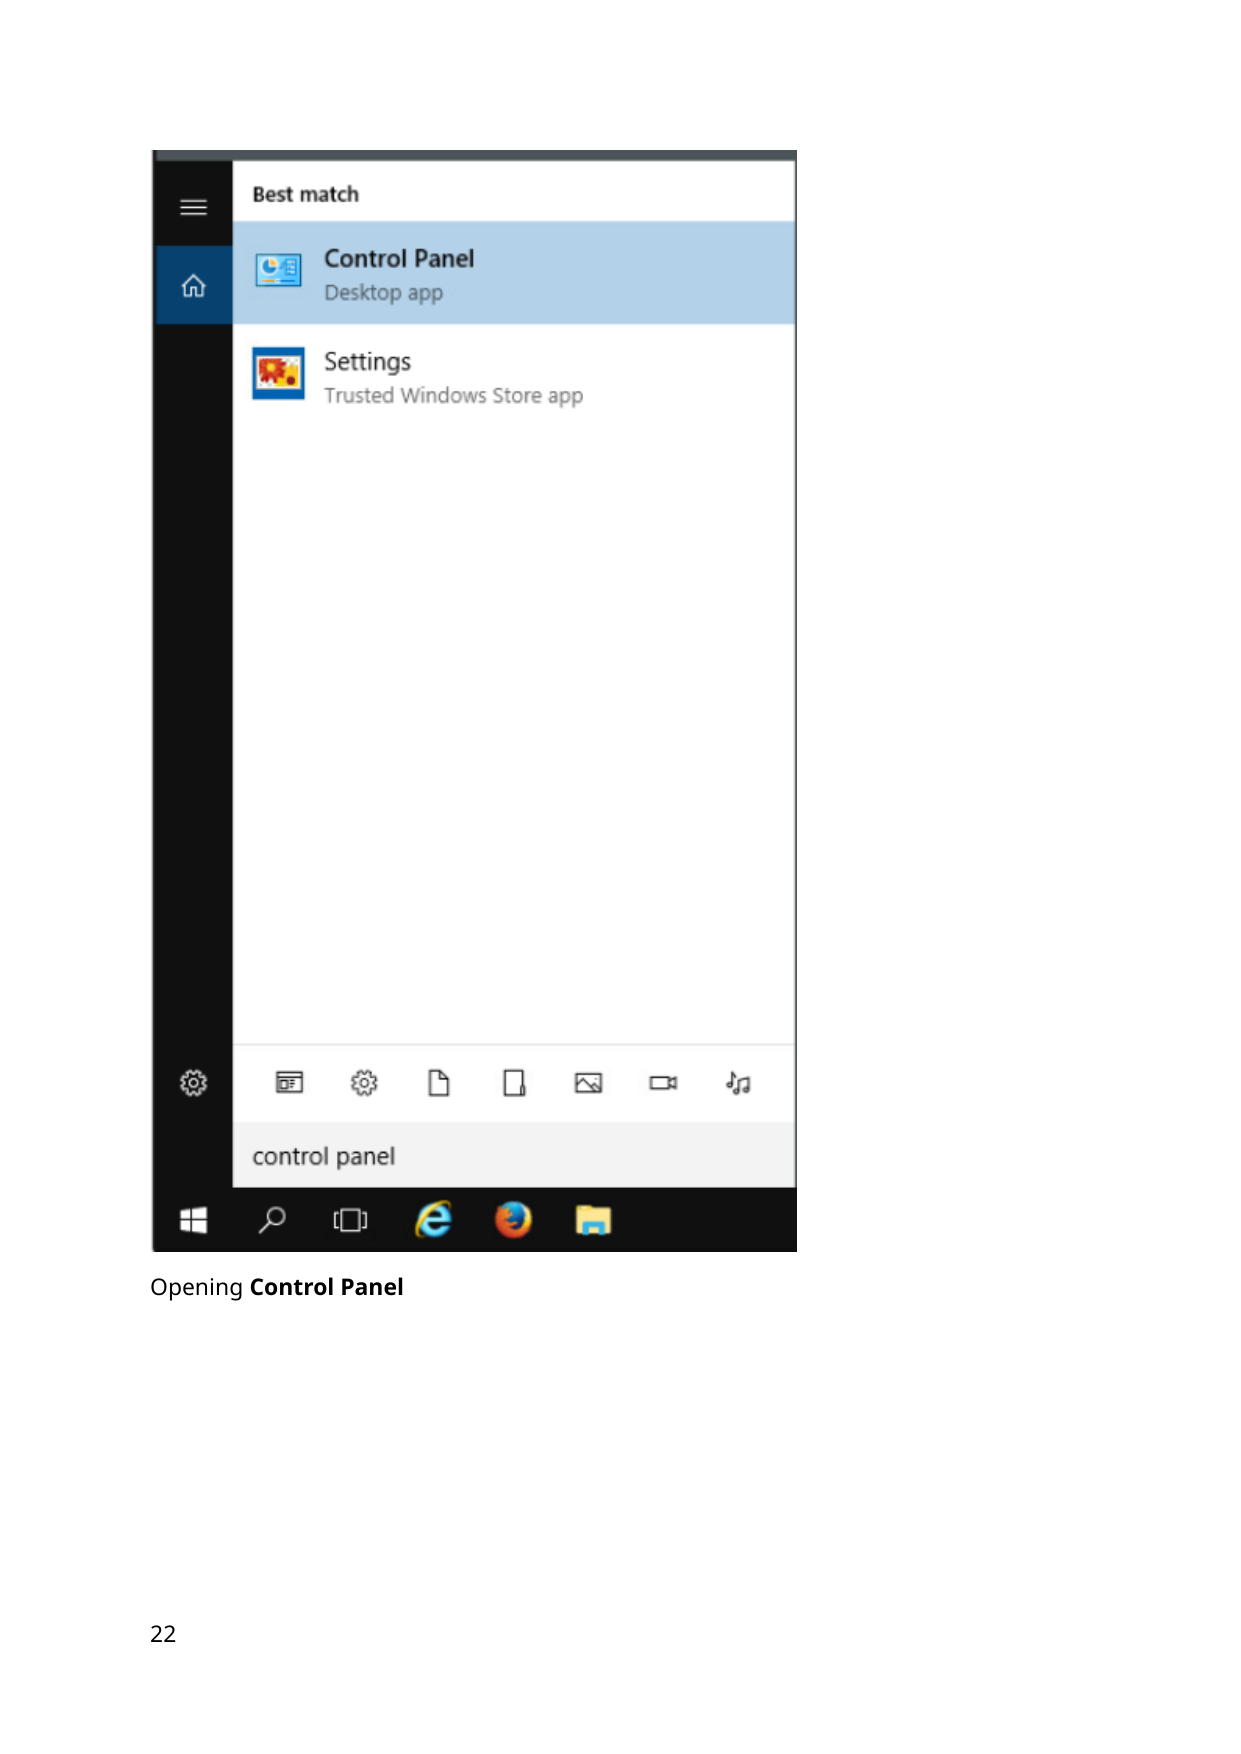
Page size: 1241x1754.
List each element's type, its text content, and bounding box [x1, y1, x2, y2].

text Opening Control Panel [150, 1271, 1090, 1302]
picture [150, 150, 797, 1252]
